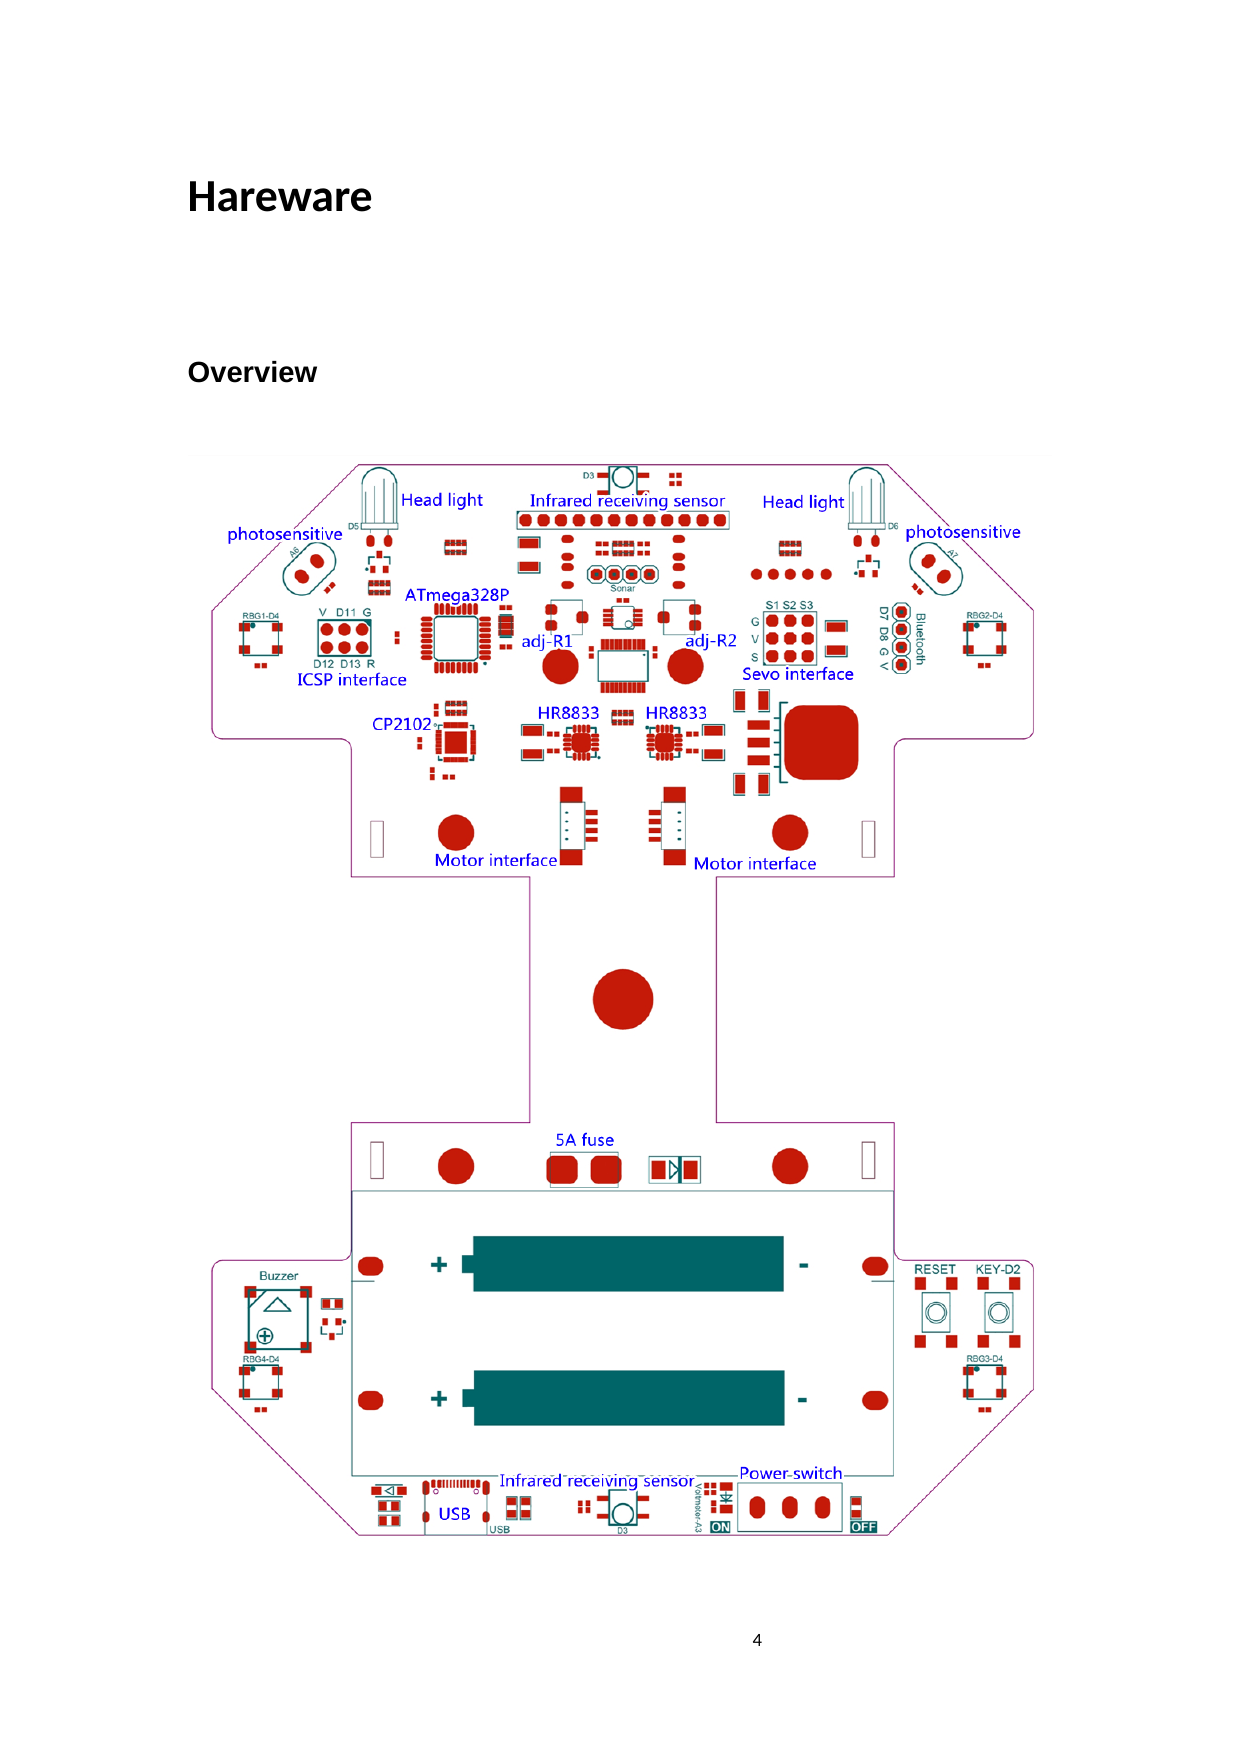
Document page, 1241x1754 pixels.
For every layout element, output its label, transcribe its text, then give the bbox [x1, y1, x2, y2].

picture [187, 455, 1053, 1542]
subtitle Hareware [187, 162, 1053, 227]
subtitle Overview [187, 339, 1053, 404]
